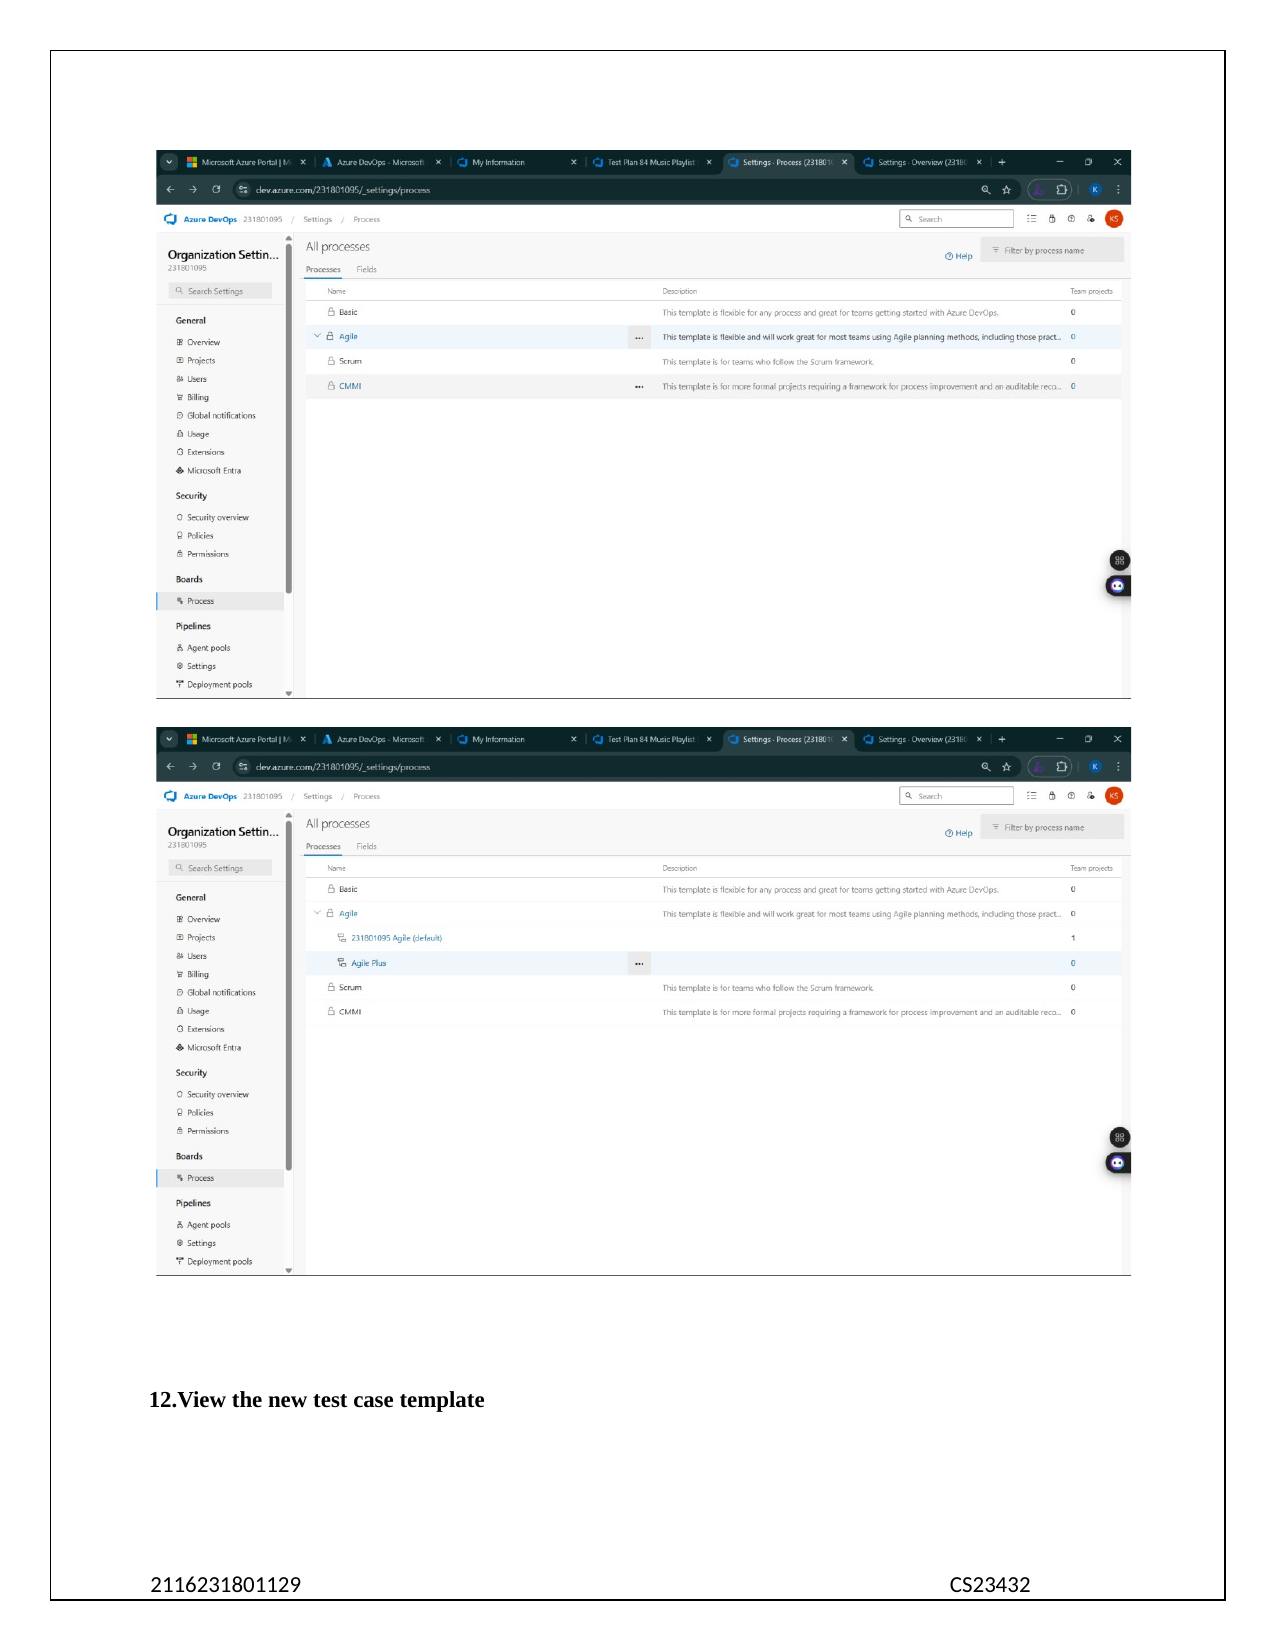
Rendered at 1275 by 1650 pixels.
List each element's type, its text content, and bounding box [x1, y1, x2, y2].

picture [156, 150, 1132, 699]
picture [156, 727, 1132, 1276]
text 12.View the new test case template [148, 1386, 1064, 1413]
